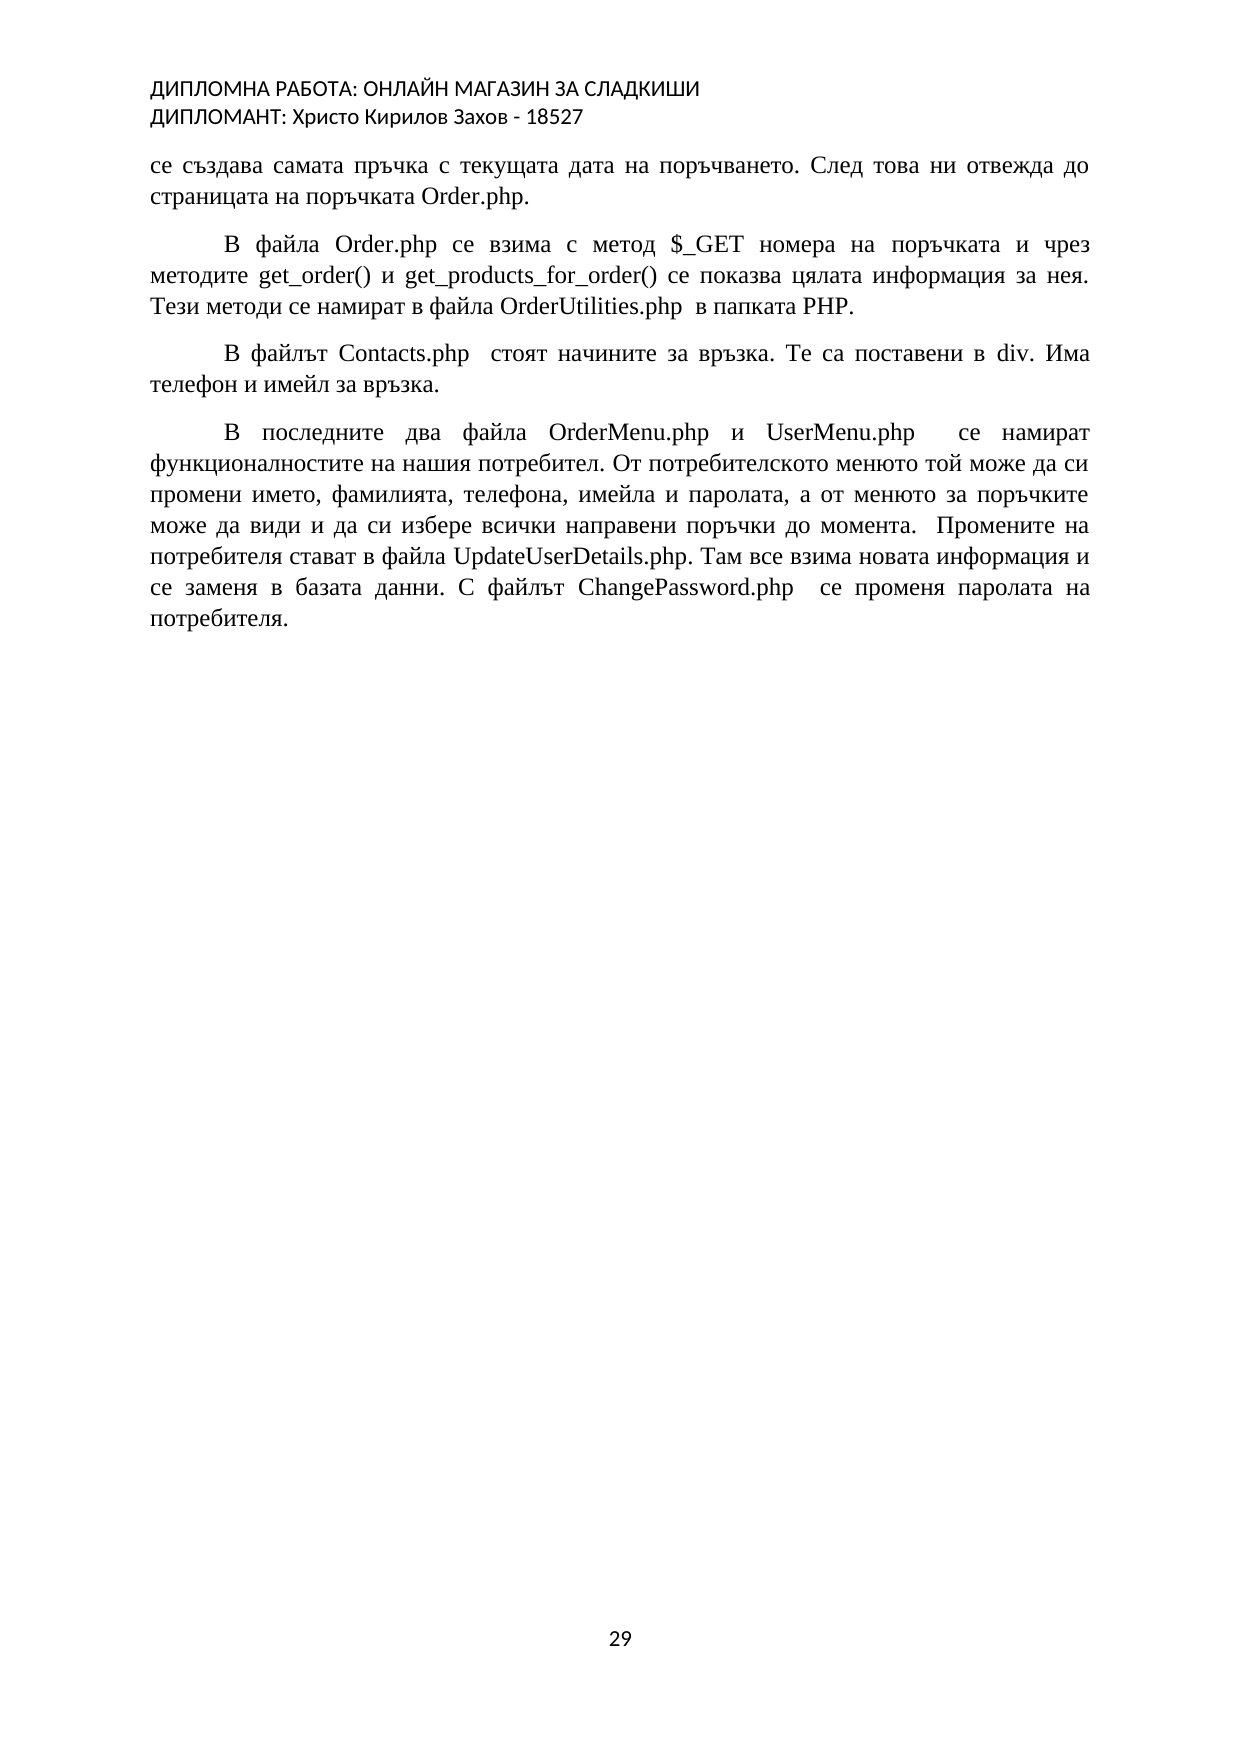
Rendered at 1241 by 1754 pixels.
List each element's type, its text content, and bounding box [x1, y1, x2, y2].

text В файла Order.php се взима с метод $_GET номера на поръчката и чрез методите get_order() и get_products_for_order() се показва цялата информация за нея. Тези методи се намират в файла OrderUtilities.php в папката PHP. [150, 229, 1090, 319]
text В файлът Contacts.php стоят начините за връзка. Те са поставени в div. Има телефон и имейл за връзка. [150, 338, 1090, 398]
text В последните два файла OrderMenu.php и UserMenu.php се намират функционалностите на нашия потребител. От потребителското менюто той може да си промени името, фамилията, телефона, имейла и паролата, а от менюто за поръчките може да види и да си избере всички направени поръчки до момента. Промените на потребителя стават в файла UpdateUserDetails.php. Там все взима новата информация и се заменя в базата данни. С файлът ChangePassword.php се променя паролата на потребителя. [150, 417, 1090, 632]
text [150, 150, 1090, 210]
